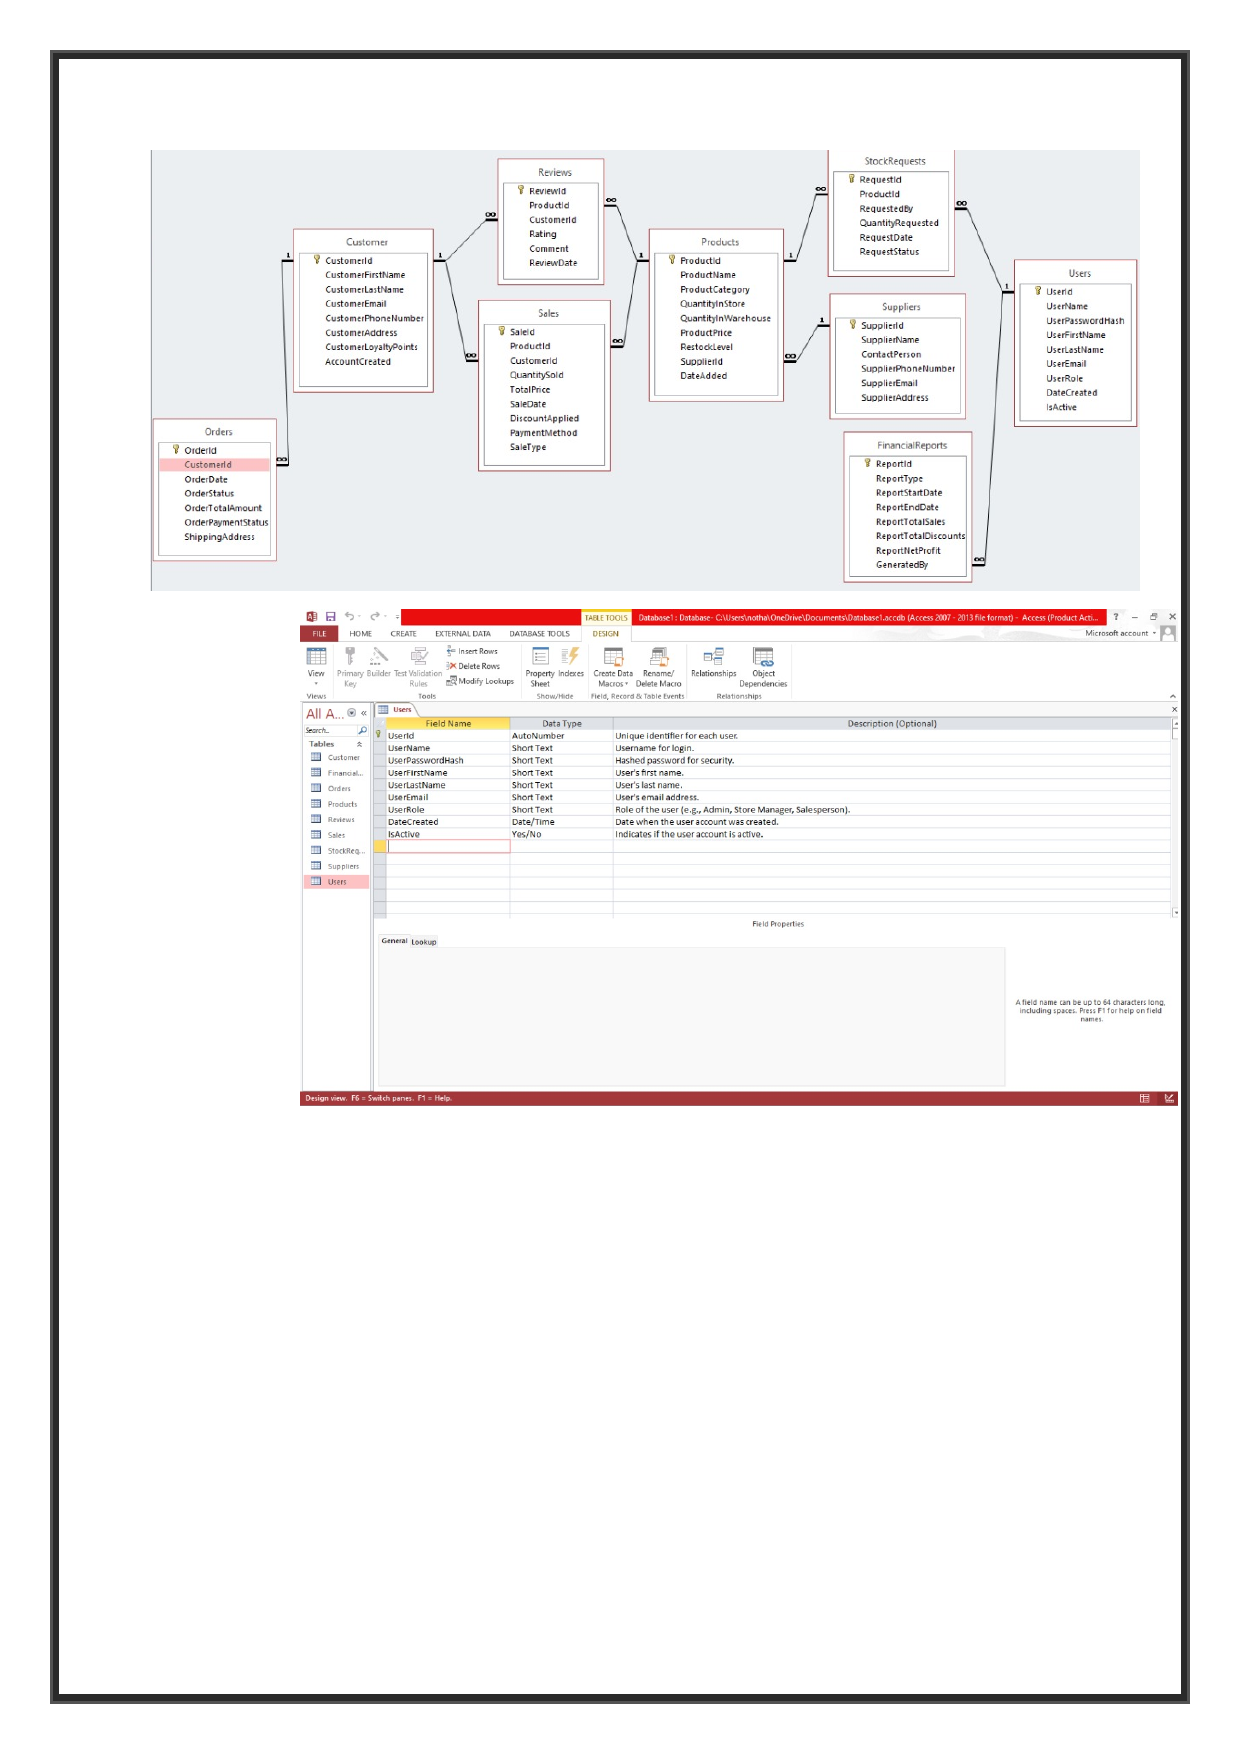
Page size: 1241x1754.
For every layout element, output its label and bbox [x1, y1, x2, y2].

picture [150, 150, 1141, 591]
picture [300, 609, 1178, 1106]
